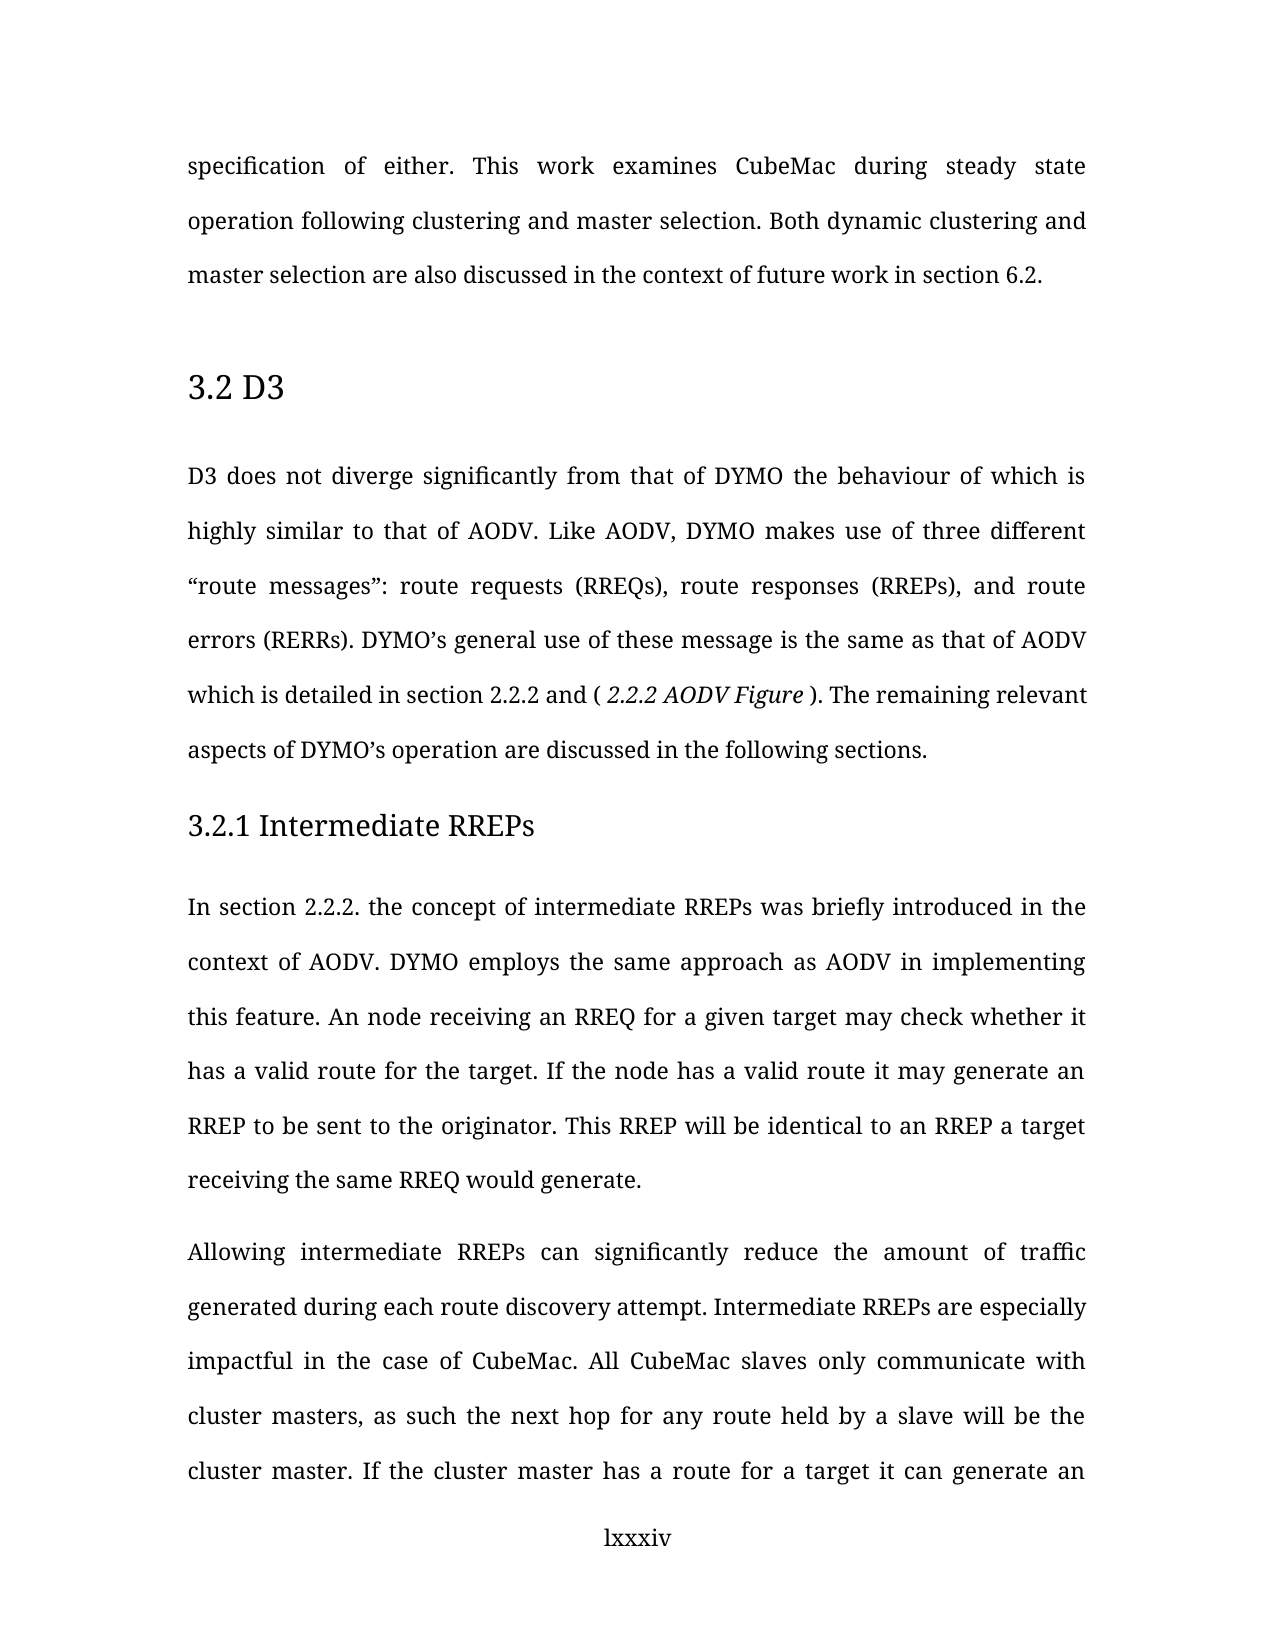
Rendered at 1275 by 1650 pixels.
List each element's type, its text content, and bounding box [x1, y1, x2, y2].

text In section 2.2.2. the concept of intermediate RREPs was briefly introduced in the context of AODV. DYMO employs the same approach as AODV in implementing this feature. An node receiving an RREQ for a given target may check whether it has a valid route for the target. If the node has a valid route it may generate an RREP to be sent to the originator. This RREP will be identical to an RREP a target receiving the same RREQ would generate. [187, 891, 1087, 1196]
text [187, 150, 1087, 291]
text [187, 1236, 1087, 1486]
subtitle D3 [187, 364, 1087, 409]
subtitle Intermediate RREPs [187, 805, 1087, 845]
text D3 does not diverge significantly from that of DYMO the behaviour of which is highly similar to that of AODV. Like AODV, DYMO makes use of three different “route messages”: route requests (RREQs), route responses (RREPs), and route errors (RERRs). DYMO’s general use of these message is the same as that of AODV which is detailed in section 2.2.2 and ( 2.2.2 AODV Figure ). The remaining relevant aspects of DYMO’s operation are discussed in the following sections. [187, 460, 1087, 765]
